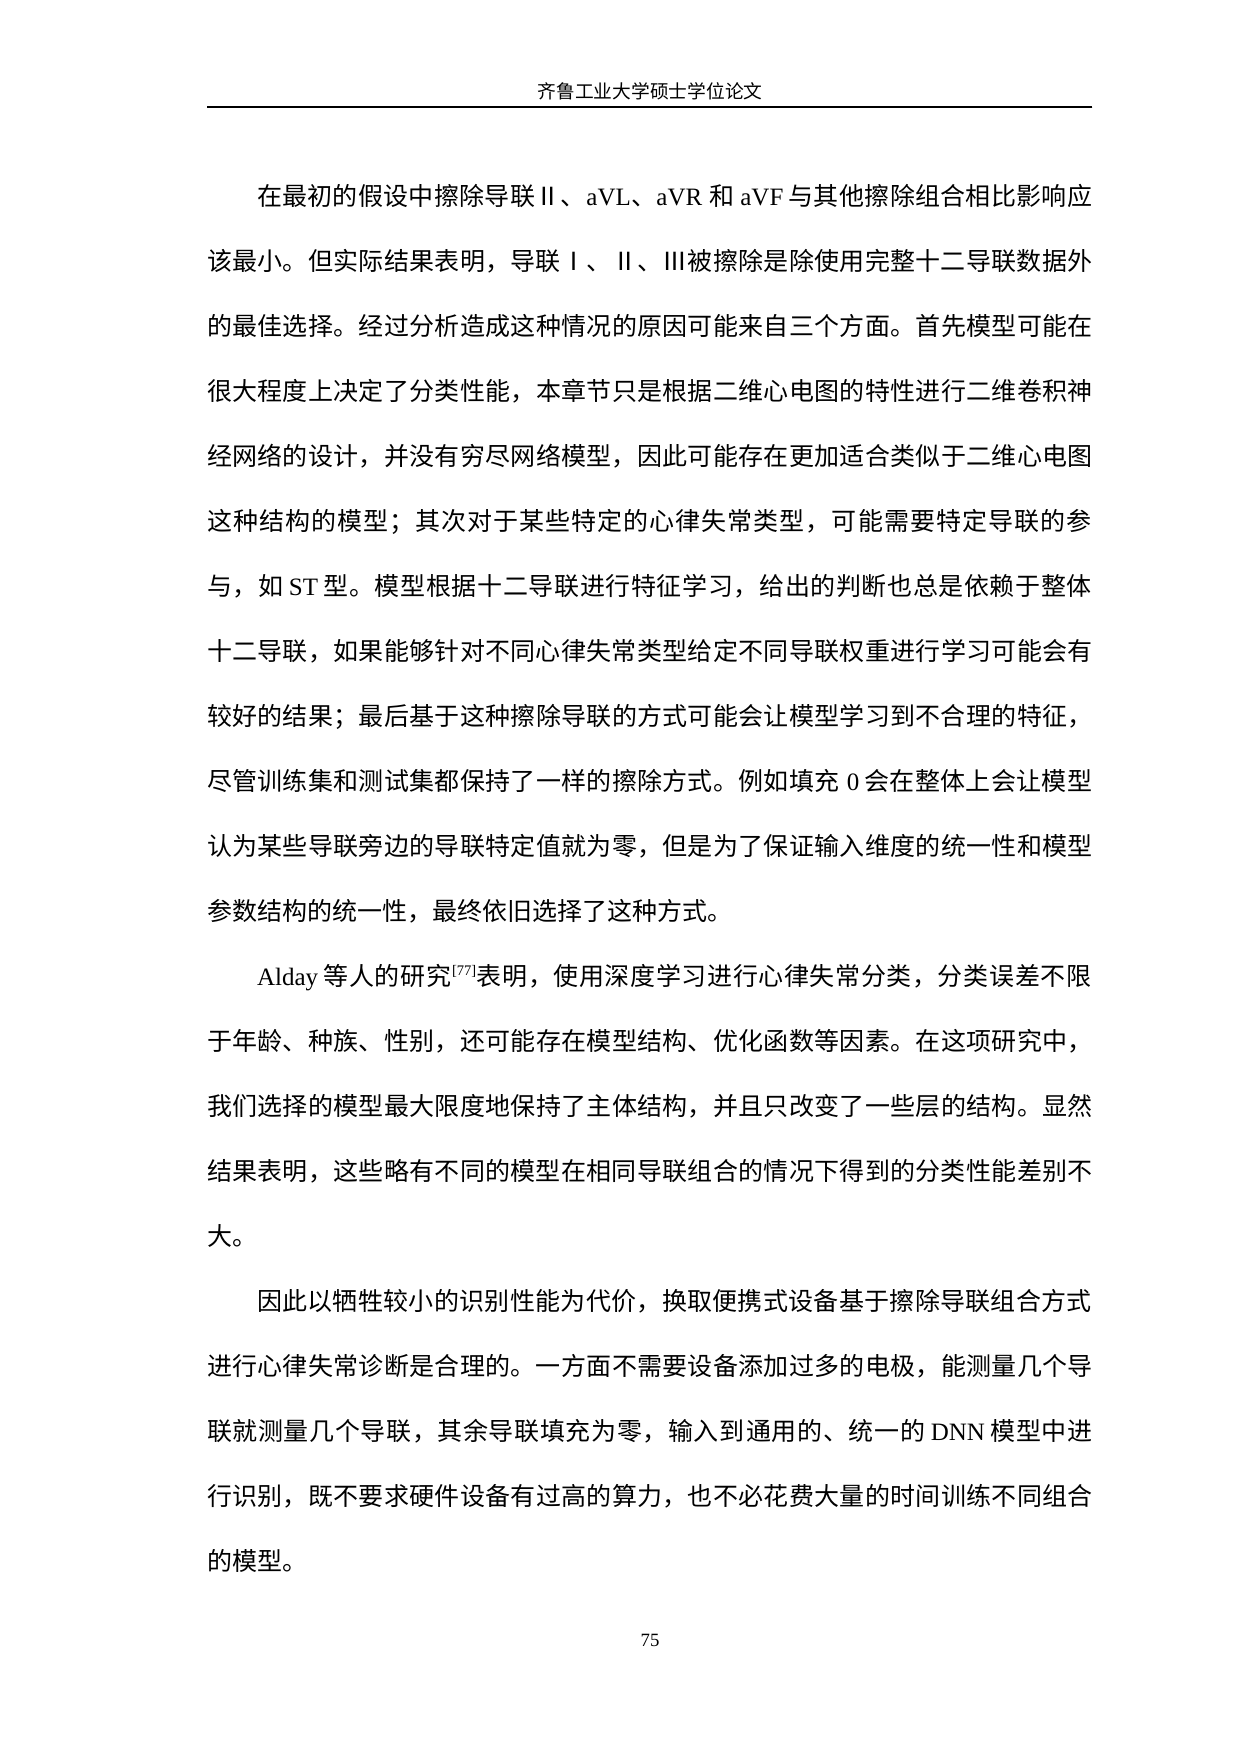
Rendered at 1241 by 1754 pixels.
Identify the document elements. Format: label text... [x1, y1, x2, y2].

text 因此以牺牲较小的识别性能为代价，换取便携式设备基于擦除导联组合方式进行心律失常诊断是合理的。一方面不需要设备添加过多的电极，能测量几个导联就测量几个导联，其余导联填充为零，输入到通用的、统一的DNN模型中进行识别，既不要求硬件设备有过高的算力，也不必花费大量的时间训练不同组合的模型。 [207, 1267, 1092, 1592]
text Alday等人的研究[77]表明，使用深度学习进行心律失常分类，分类误差不限于年龄、种族、性别，还可能存在模型结构、优化函数等因素。在这项研究中，我们选择的模型最大限度地保持了主体结构，并且只改变了一些层的结构。显然结果表明，这些略有不同的模型在相同导联组合的情况下得到的分类性能差别不大。 [207, 942, 1092, 1267]
text 在最初的假设中擦除导联Ⅱ、aVL、aVR 和 aVF与其他擦除组合相比影响应该最小。但实际结果表明，导联Ⅰ、Ⅱ、Ⅲ被擦除是除使用完整十二导联数据外的最佳选择。经过分析造成这种情况的原因可能来自三个方面。首先模型可能在很大程度上决定了分类性能，本章节只是根据二维心电图的特性进行二维卷积神经网络的设计，并没有穷尽网络模型，因此可能存在更加适合类似于二维心电图这种结构的模型；其次对于某些特定的心律失常类型，可能需要特定导联的参与，如ST型。模型根据十二导联进行特征学习，给出的判断也总是依赖于整体十二导联，如果能够针对不同心律失常类型给定不同导联权重进行学习可能会有较好的结果；最后基于这种擦除导联的方式可能会让模型学习到不合理的特征，尽管训练集和测试集都保持了一样的擦除方式。例如填充0会在整体上会让模型认为某些导联旁边的导联特定值就为零，但是为了保证输入维度的统一性和模型参数结构的统一性，最终依旧选择了这种方式。 [207, 162, 1092, 942]
